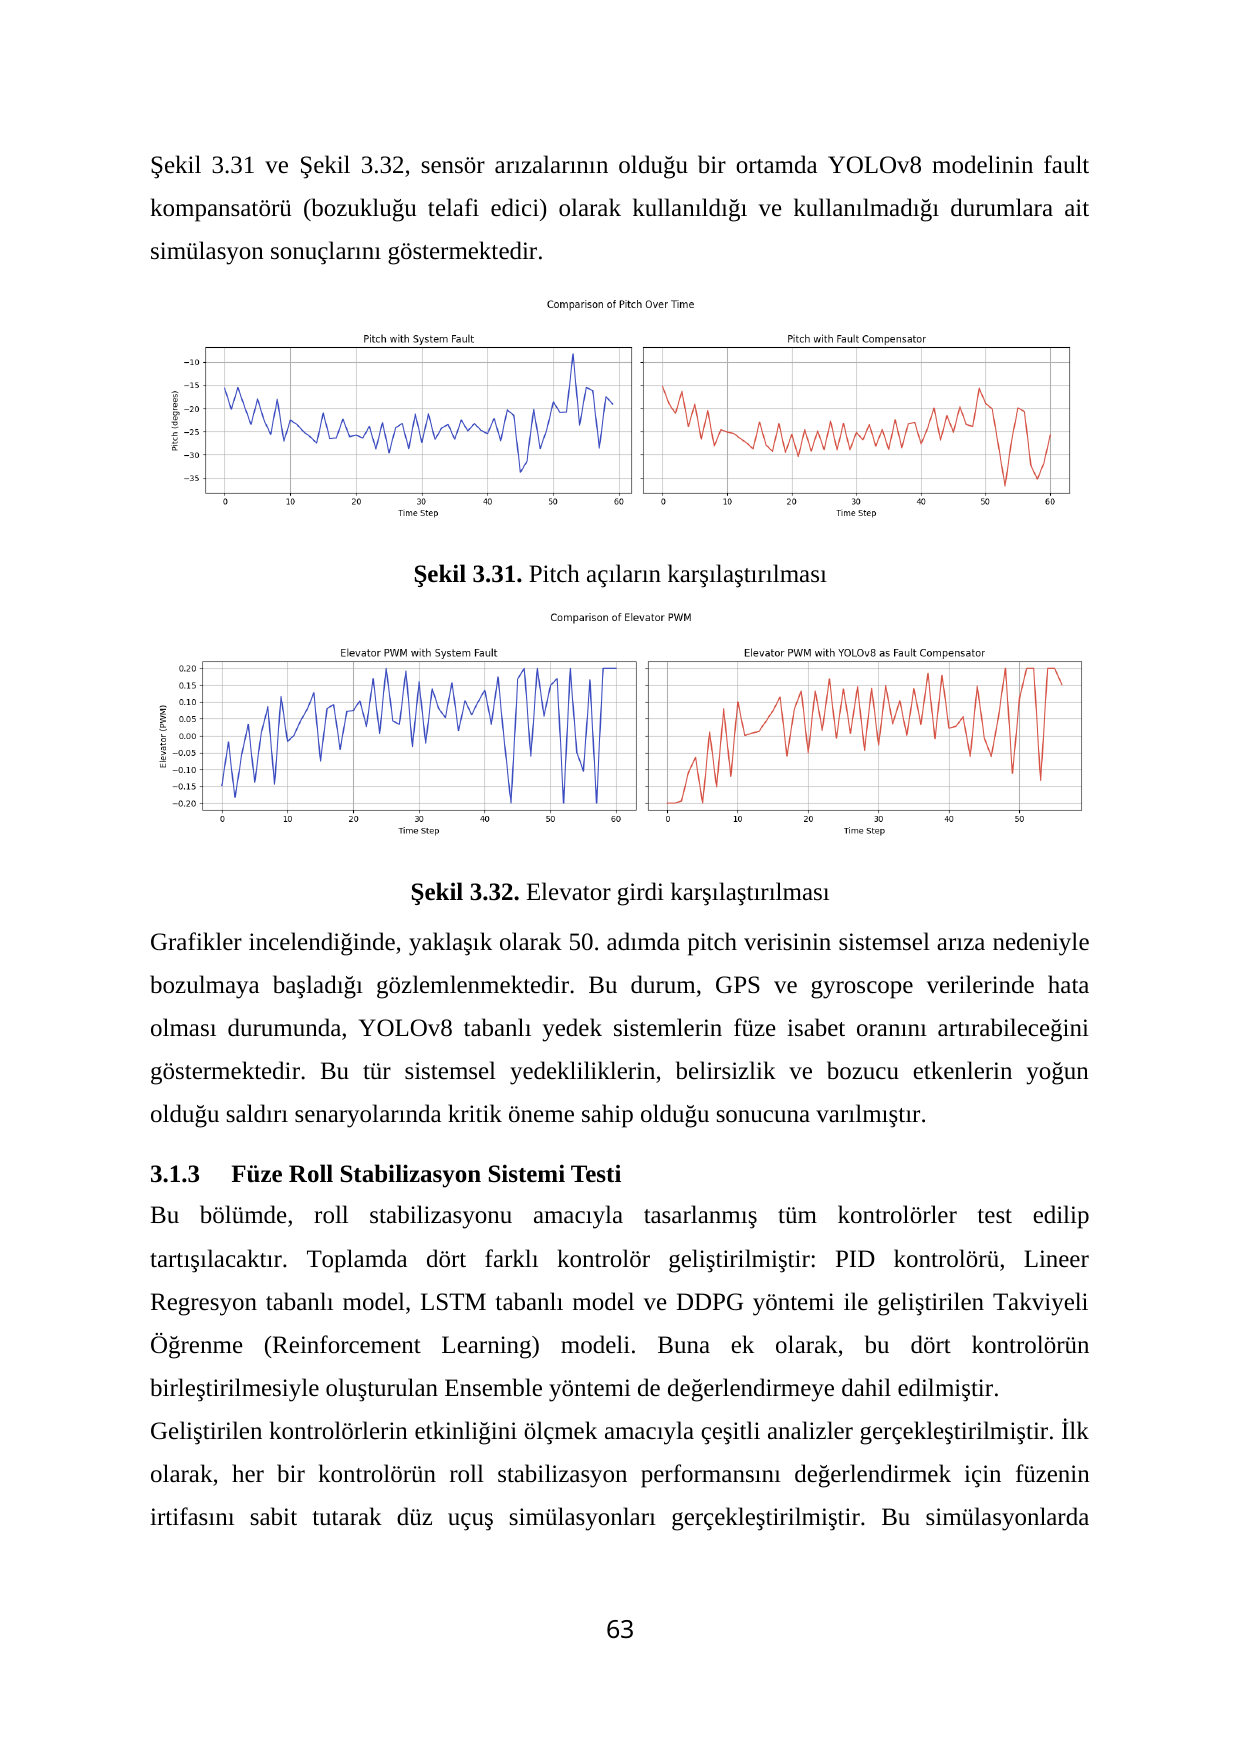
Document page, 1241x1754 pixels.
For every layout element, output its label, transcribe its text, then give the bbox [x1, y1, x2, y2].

picture [151, 608, 1090, 844]
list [150, 1416, 1090, 1531]
picture [163, 296, 1078, 526]
list Bu bölümde, roll stabilizasyonu amacıyla tasarlanmış tüm kontrolörler test edilip tartışılacaktır. Toplamda dört farklı kontrolör geliştirilmiştir: PID kontrolörü, Lineer Regresyon tabanlı model, LSTM tabanlı model ve DDPG yöntemi ile geliştirilen Takviyeli Öğrenme (Reinforcement Learning) modeli. Buna ek olarak, bu dört kontrolörün birleştirilmesiyle oluşturulan Ensemble yöntemi de değerlendirmeye dahil edilmiştir. [150, 1201, 1090, 1402]
subtitle Füze Roll Stabilizasyon Sistemi Testi [150, 1159, 1090, 1188]
list Grafikler incelendiğinde, yaklaşık olarak 50. adımda pitch verisinin sistemsel arıza nedeniyle bozulmaya başladığı gözlemlenmektedir. Bu durum, GPS ve gyroscope verilerinde hata olması durumunda, YOLOv8 tabanlı yedek sistemlerin füze isabet oranını artırabileceğini göstermektedir. Bu tür sistemsel yedekliliklerin, belirsizlik ve bozucu etkenlerin yoğun olduğu saldırı senaryolarında kritik öneme sahip olduğu sonucuna varılmıştır. [150, 927, 1090, 1128]
